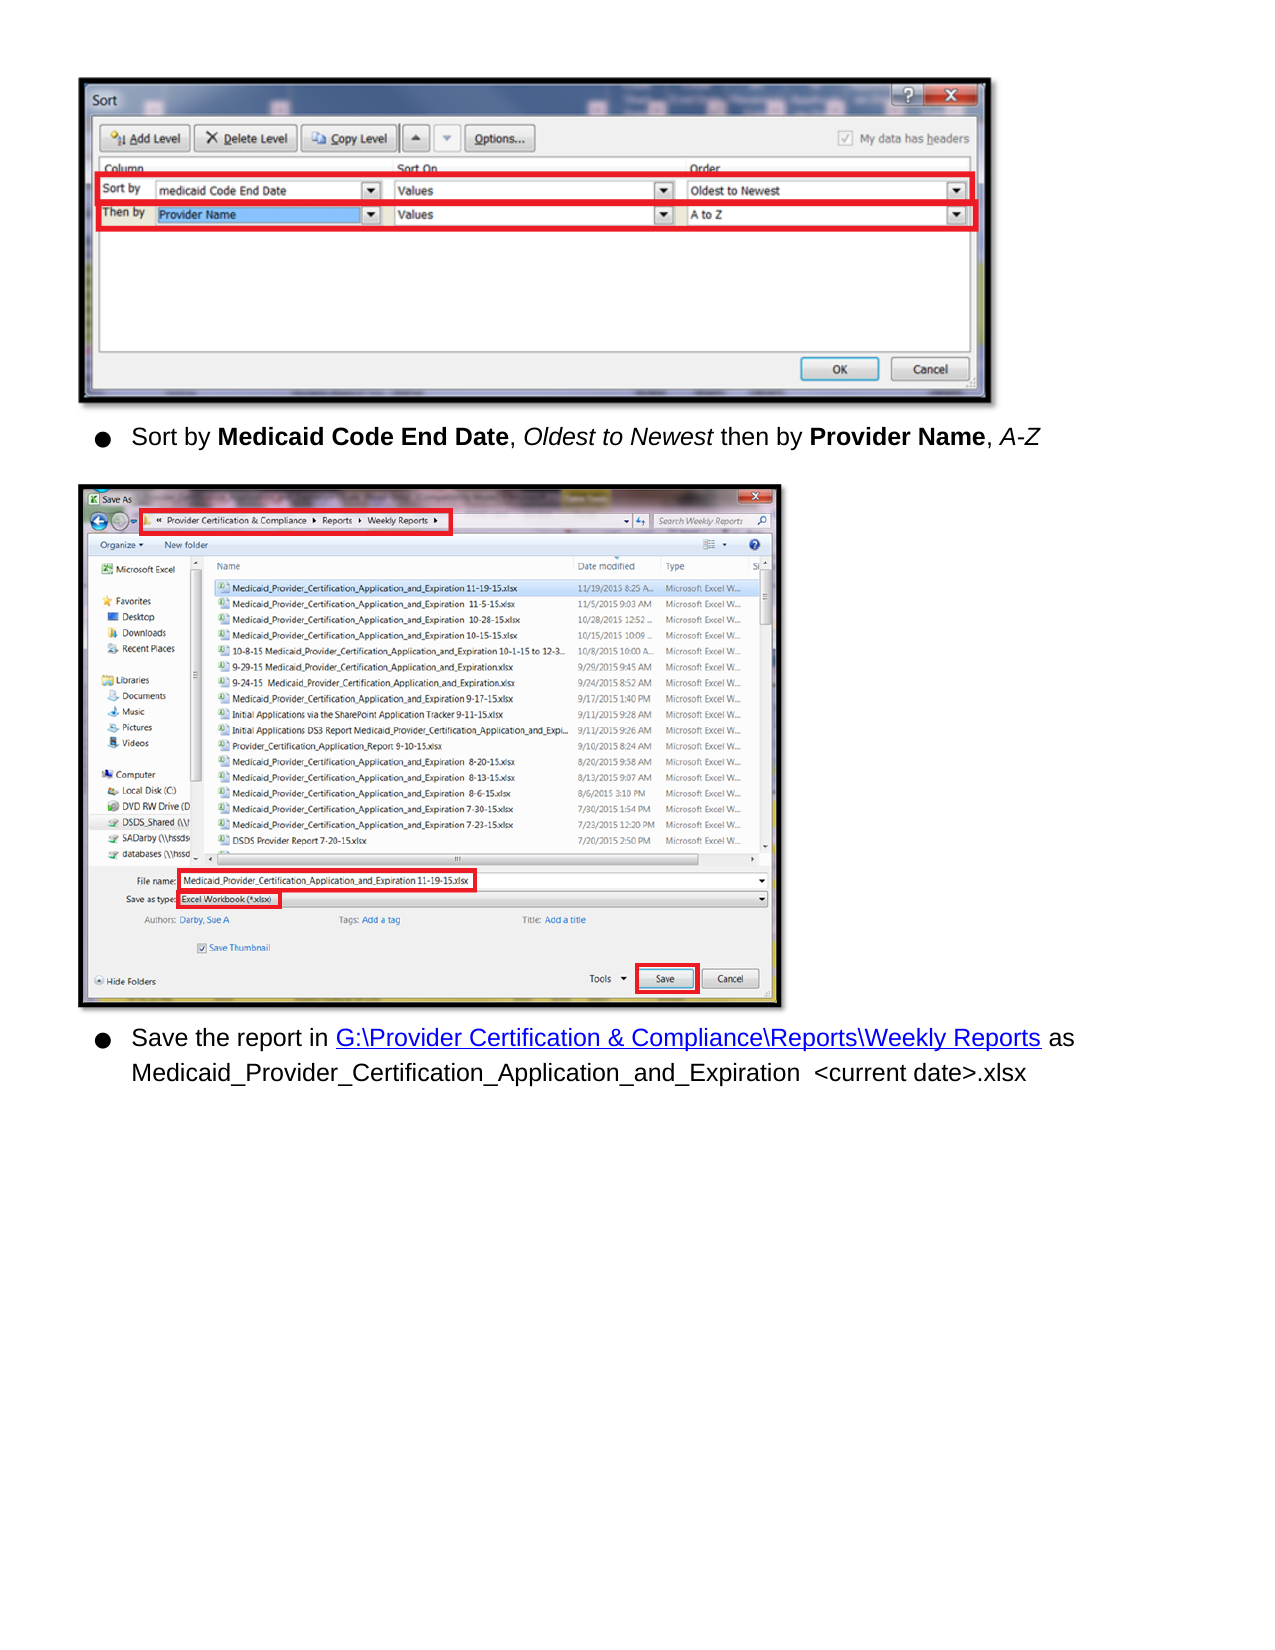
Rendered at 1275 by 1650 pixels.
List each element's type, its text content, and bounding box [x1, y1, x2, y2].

picture [75, 482, 789, 1016]
list Save the report in G:\Provider Certification & Compliance\Reports\Weekly Reports as Medicaid_Provider_Certification_Application_and_Expiration <current date>.xlsx [94, 1016, 1200, 1087]
list Sort by Medicaid Code End Date, Oldest to Newest then by Provider Name, A-Z [94, 414, 1200, 457]
picture [75, 75, 1003, 415]
